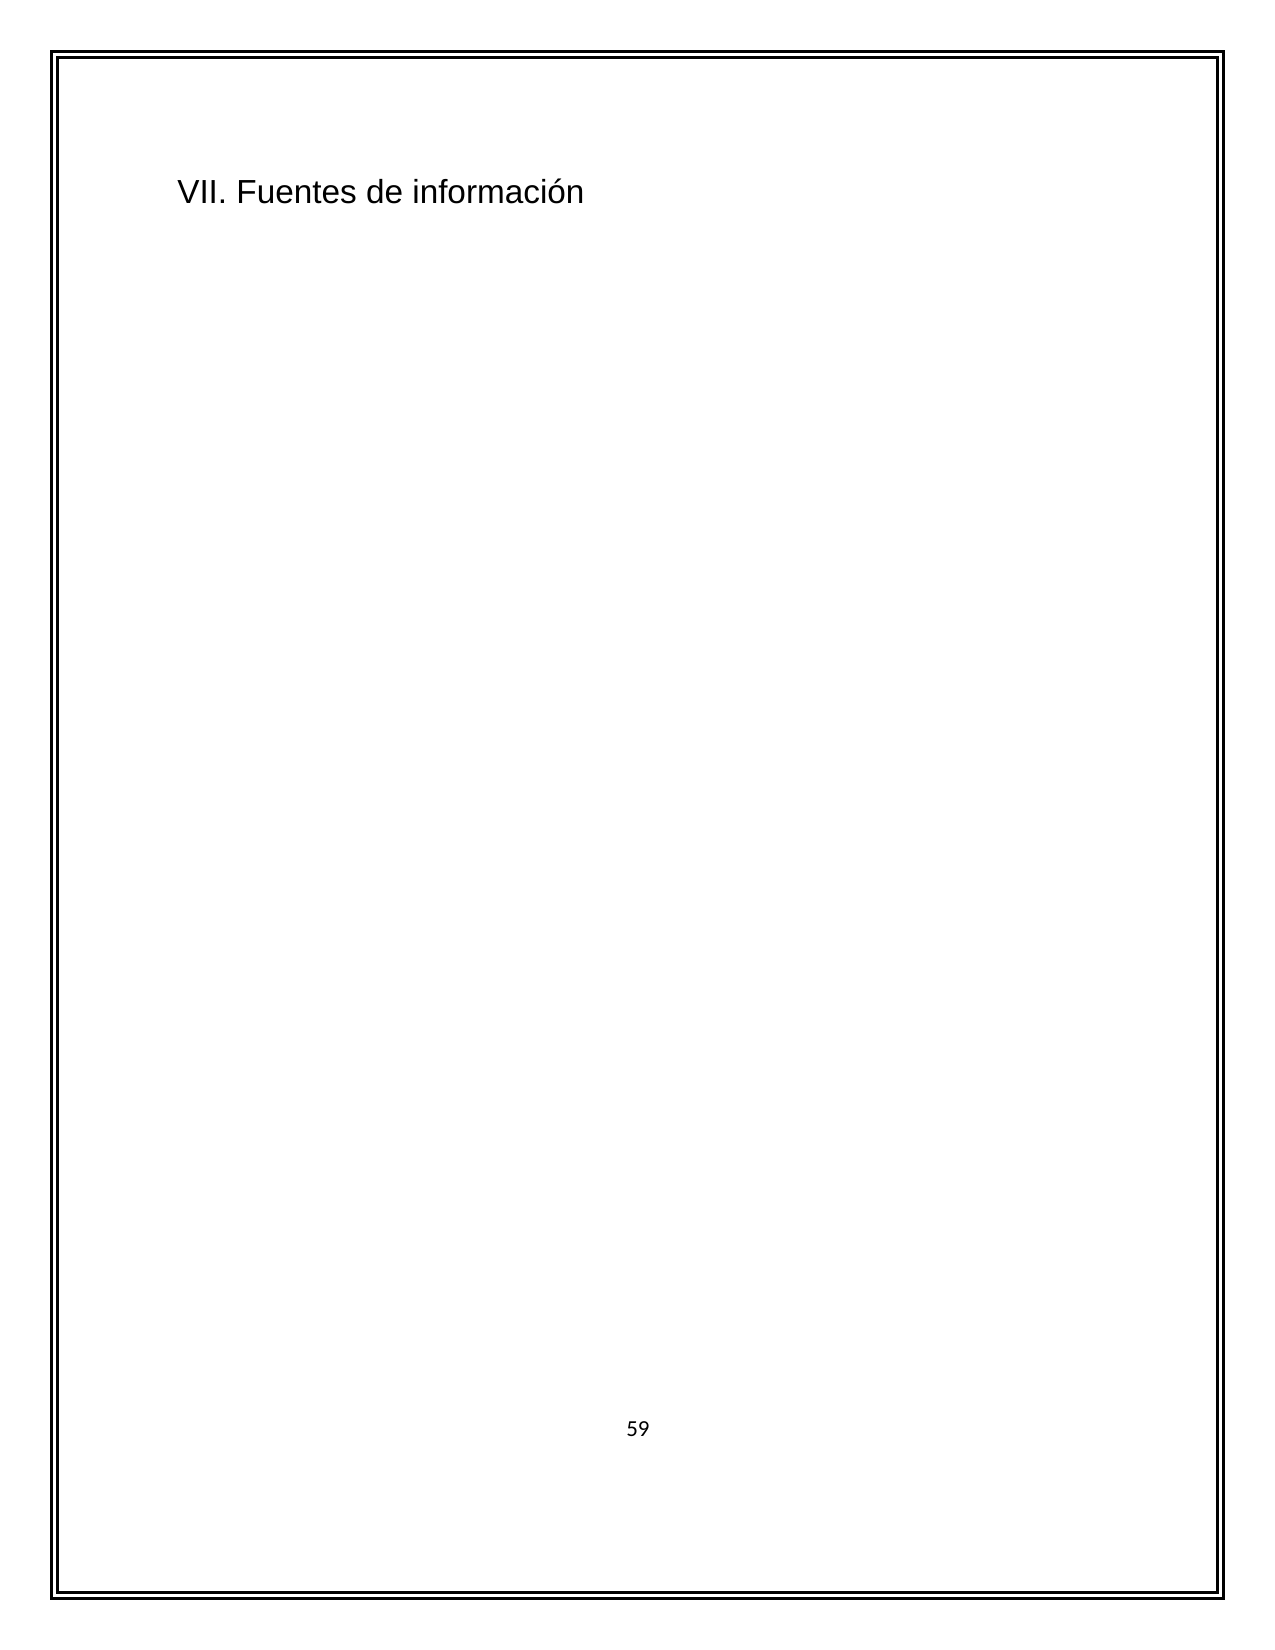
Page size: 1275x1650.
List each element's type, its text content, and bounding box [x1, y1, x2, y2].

subtitle VII. Fuentes de información [177, 172, 1098, 211]
